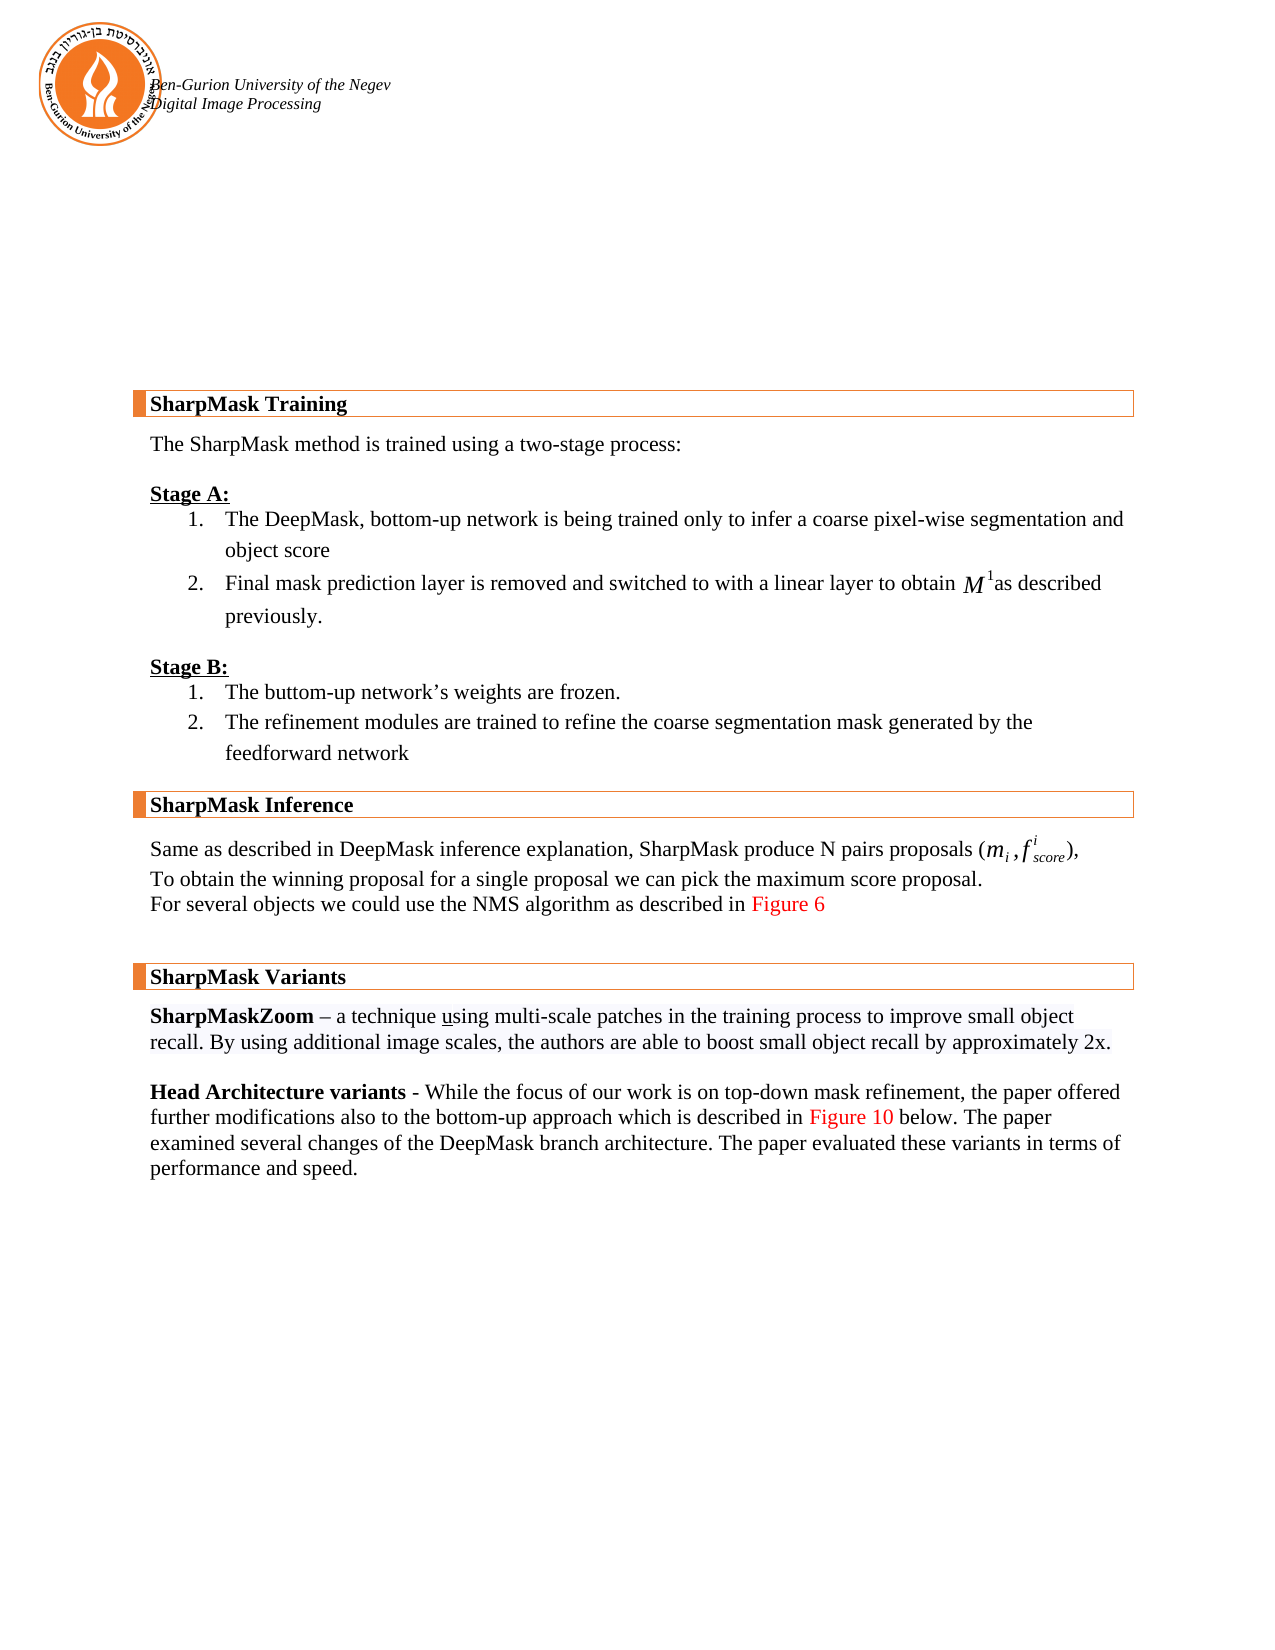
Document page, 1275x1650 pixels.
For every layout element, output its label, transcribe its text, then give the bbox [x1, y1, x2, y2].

list The DeepMask, bottom-up network is being trained only to infer a coarse pixel-wise segmentation and object score [187, 506, 1125, 562]
text Same as described in DeepMask inference explanation, SharpMask produce N pairs proposals (), [150, 831, 1125, 866]
text Stage A: [150, 481, 1125, 506]
text Stage B: [150, 654, 1125, 679]
list Final mask prediction layer is removed and switched to with a linear layer to obtain as described previously. [187, 567, 1125, 628]
text The SharpMask method is trained using a two-stage process: [150, 431, 1125, 456]
text For several objects we could use the NMS algorithm as described in Figure 6 [150, 891, 1125, 917]
text Head Architecture variants - While the focus of our work is on top-down mask refinement, the paper offered further modifications also to the bottom-up approach which is described in Figure 10 below. The paper examined several changes of the DeepMask branch architecture. The paper evaluated these variants in terms of performance and speed. [150, 1079, 1125, 1180]
text To obtain the winning proposal for a single proposal we can pick the maximum score proposal. [150, 866, 1125, 891]
list The refinement modules are trained to refine the coarse segmentation mask generated by the feedforward network [187, 709, 1125, 765]
list The buttom-up network’s weights are frozen. [187, 679, 1125, 704]
picture [38, 22, 162, 146]
subtitle SharpMask Variants [146, 964, 1133, 989]
subtitle SharpMask Training [146, 391, 1133, 416]
text SharpMaskZoom – a technique using multi-scale patches in the training process to improve small object recall. By using additional image scales, the authors are able to boost small object recall by approximately 2x. [150, 1003, 1125, 1054]
subtitle SharpMask Inference [146, 792, 1133, 817]
